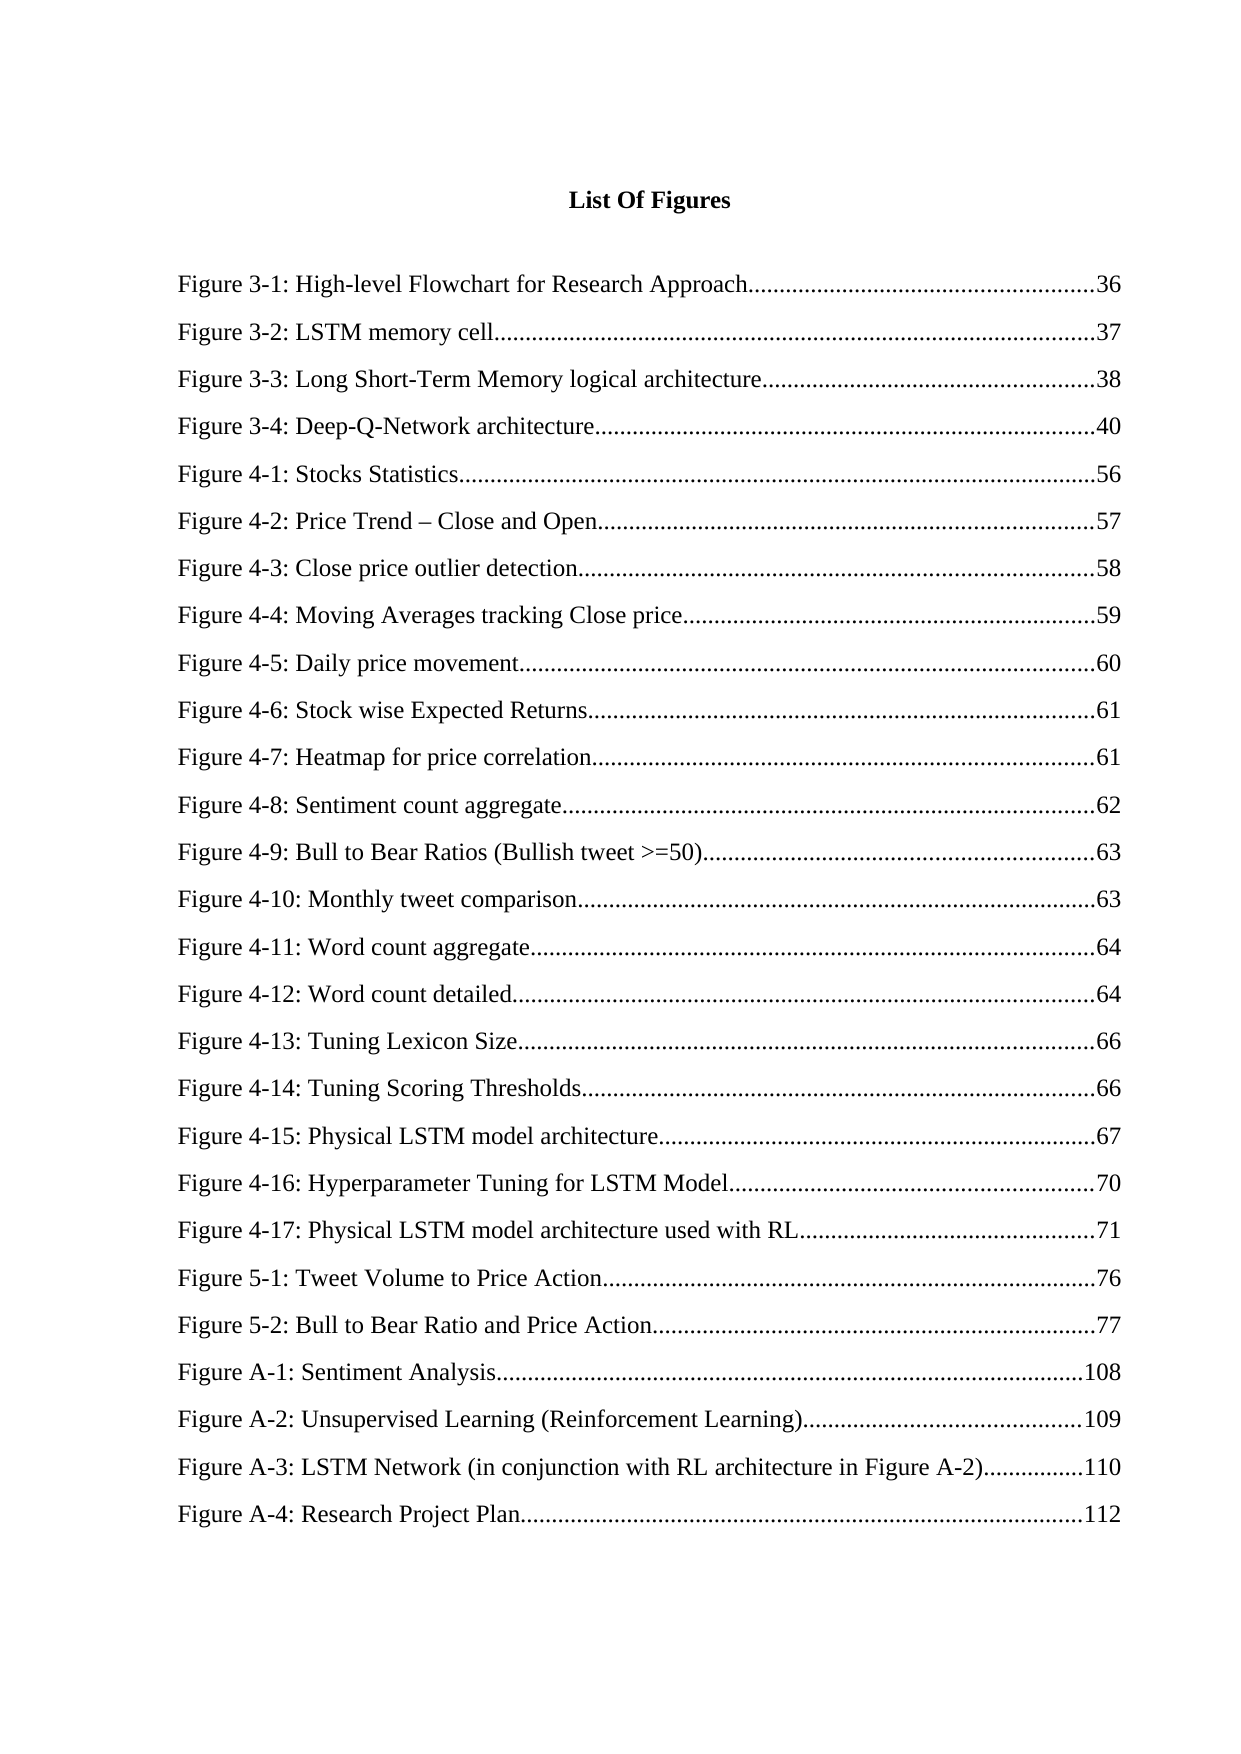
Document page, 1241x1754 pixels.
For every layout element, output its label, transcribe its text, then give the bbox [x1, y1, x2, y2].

text Figure 4-15: Physical LSTM model architecture 67 [177, 1121, 1122, 1149]
text Figure 5-2: Bull to Bear Ratio and Price Action 77 [177, 1310, 1122, 1339]
text Figure 3-1: High-level Flowchart for Research Approach 36 [177, 269, 1122, 298]
text Figure 4-11: Word count aggregate 64 [177, 932, 1122, 960]
text Figure 4-5: Daily price movement 60 [177, 648, 1122, 677]
text Figure A-1: Sentiment Analysis 108 [177, 1357, 1122, 1386]
text Figure 4-13: Tuning Lexicon Size 66 [177, 1026, 1122, 1055]
text Figure A-2: Unsupervised Learning (Reinforcement Learning) 109 [177, 1404, 1122, 1433]
text Figure 3-3: Long Short-Term Memory logical architecture 38 [177, 364, 1122, 393]
text Figure 4-17: Physical LSTM model architecture used with RL 71 [177, 1215, 1122, 1244]
text Figure 5-1: Tweet Volume to Price Action 76 [177, 1263, 1122, 1291]
text Figure 4-6: Stock wise Expected Returns 61 [177, 695, 1122, 724]
text Figure A-4: Research Project Plan 112 [177, 1499, 1122, 1528]
text Figure 4-2: Price Trend – Close and Open 57 [177, 506, 1122, 535]
text Figure 4-12: Word count detailed 64 [177, 979, 1122, 1008]
text Figure 4-16: Hyperparameter Tuning for LSTM Model 70 [177, 1168, 1122, 1197]
text Figure 3-2: LSTM memory cell 37 [177, 317, 1122, 346]
text Figure 4-10: Monthly tweet comparison 63 [177, 884, 1122, 913]
text Figure 3-4: Deep-Q-Network architecture 40 [177, 411, 1122, 440]
text Figure 4-3: Close price outlier detection 58 [177, 553, 1122, 582]
text Figure 4-9: Bull to Bear Ratios (Bullish tweet >=50) 63 [177, 837, 1122, 866]
text Figure 4-4: Moving Averages tracking Close price 59 [177, 601, 1122, 629]
text Figure 4-7: Heatmap for price correlation 61 [177, 742, 1122, 771]
text Figure 4-14: Tuning Scoring Thresholds 66 [177, 1073, 1122, 1102]
subtitle List Of Figures [177, 185, 1122, 213]
text Figure 4-8: Sentiment count aggregate 62 [177, 790, 1122, 818]
text Figure 4-1: Stocks Statistics 56 [177, 459, 1122, 487]
text Figure A-3: LSTM Network (in conjunction with RL architecture in Figure A-2) 110 [177, 1452, 1122, 1481]
